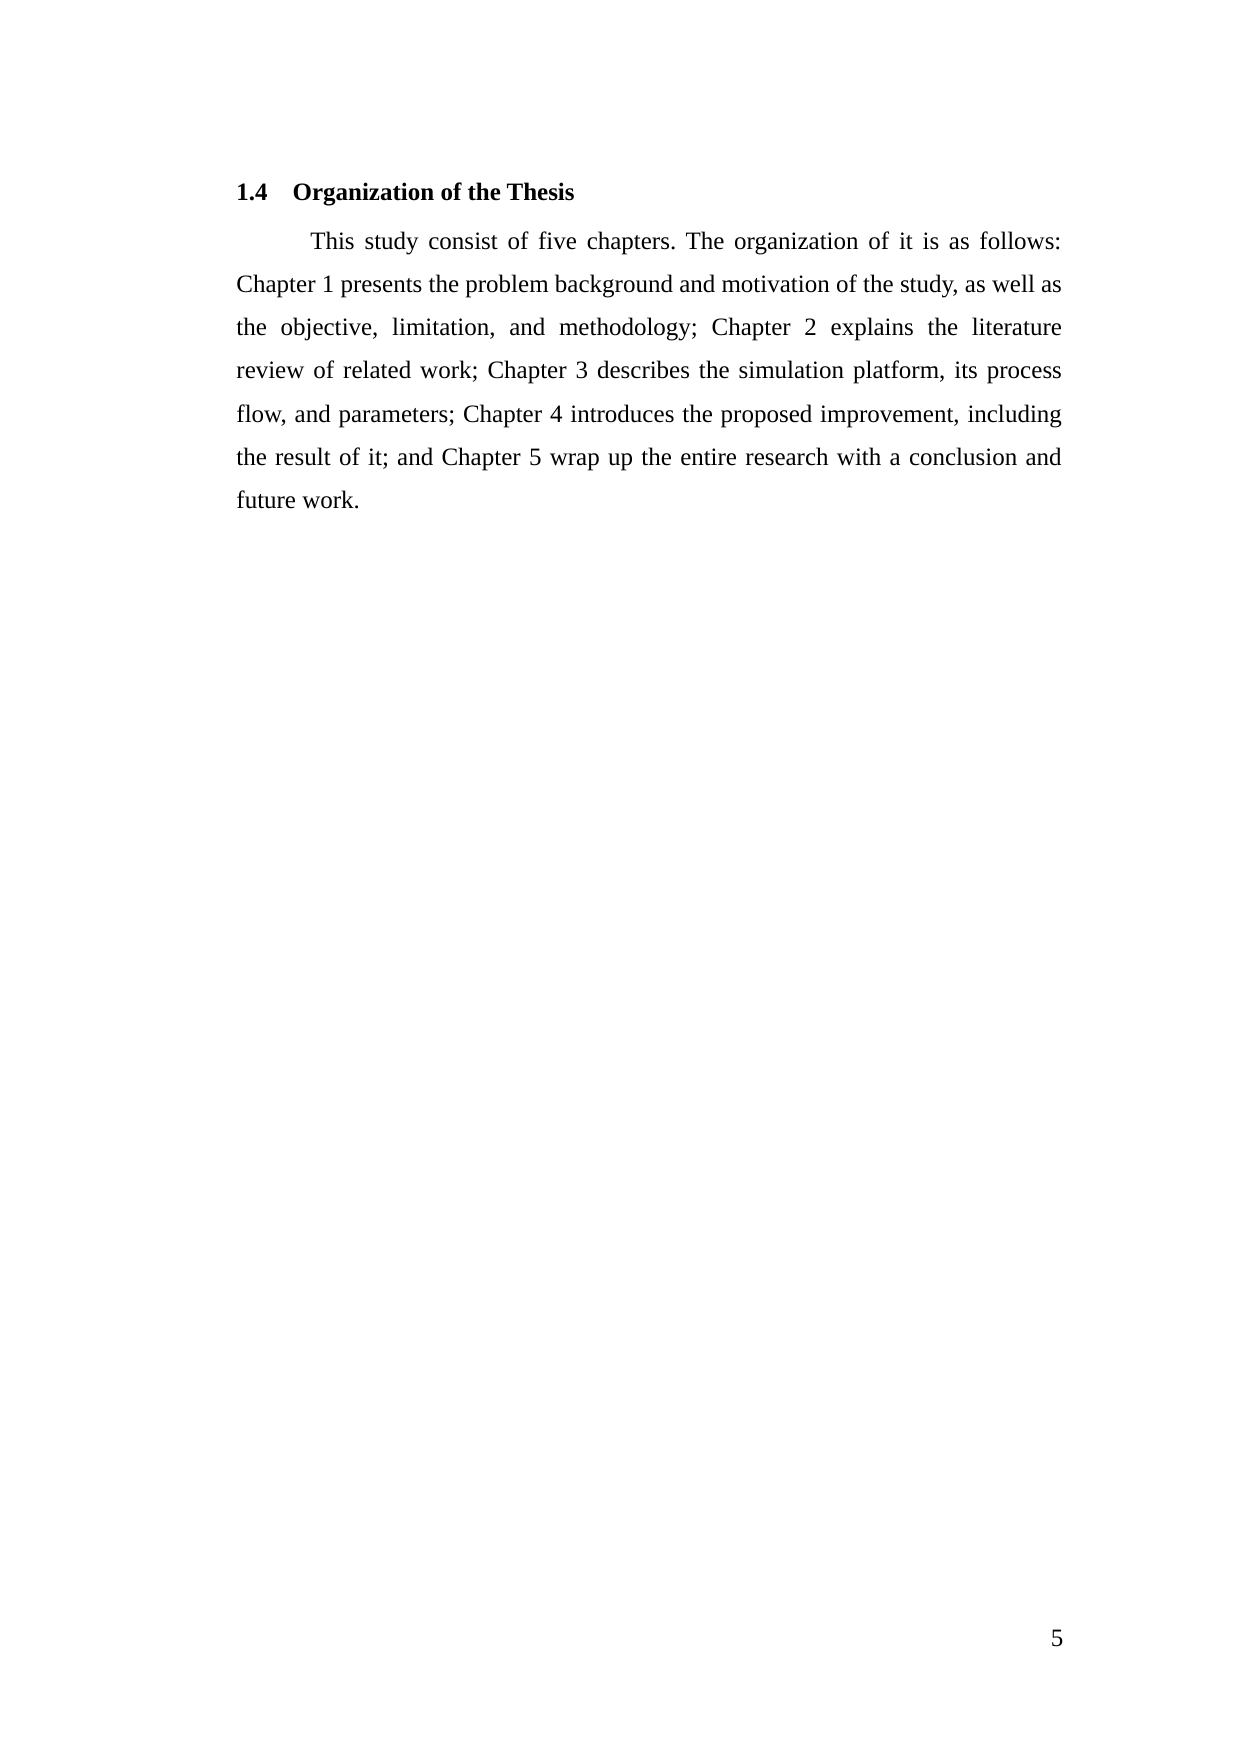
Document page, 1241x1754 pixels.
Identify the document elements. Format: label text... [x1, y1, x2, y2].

text This study consist of five chapters. The organization of it is as follows: Chapter 1 presents the problem background and motivation of the study, as well as the objective, limitation, and methodology; Chapter 2 explains the literature review of related work; Chapter 3 describes the simulation platform, its process flow, and parameters; Chapter 4 introduces the proposed improvement, including the result of it; and Chapter 5 wrap up the entire research with a conclusion and future work. [236, 226, 1063, 514]
subtitle Organization of the Thesis [236, 177, 1063, 206]
